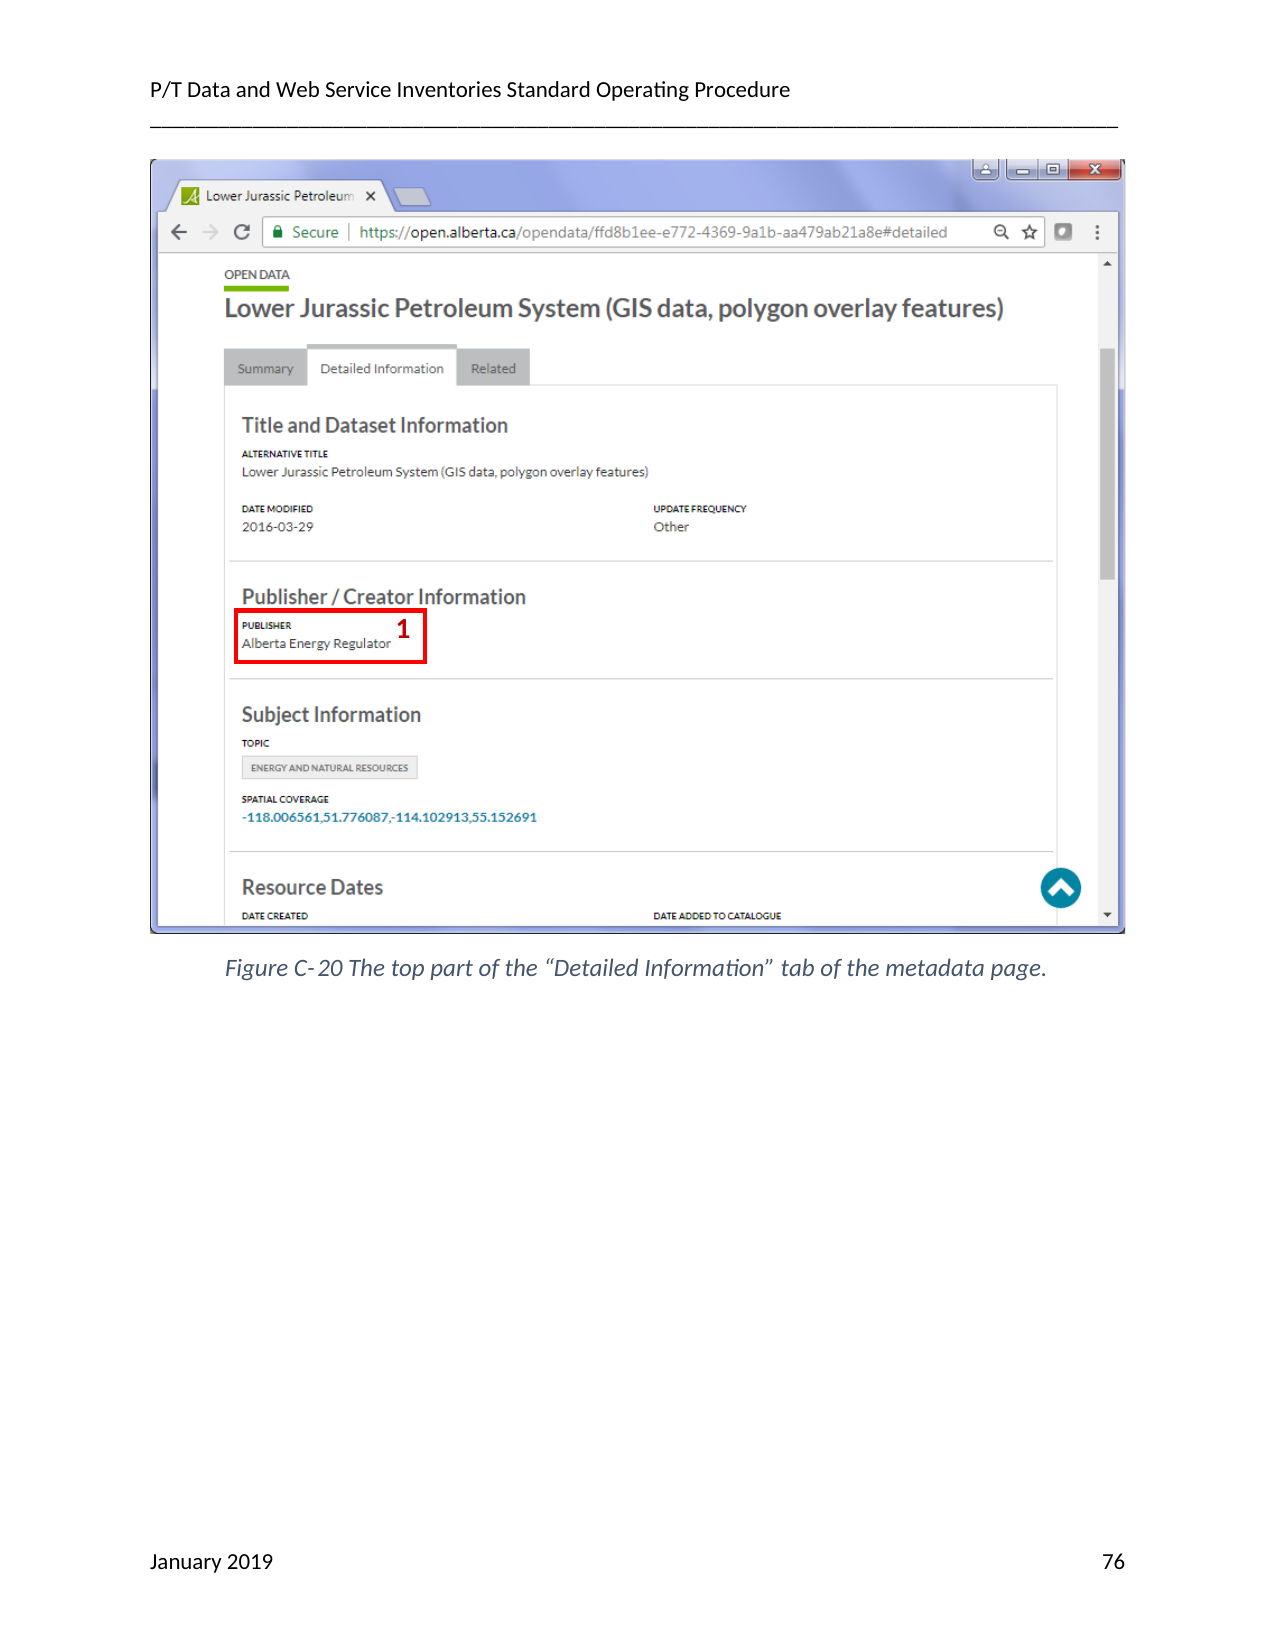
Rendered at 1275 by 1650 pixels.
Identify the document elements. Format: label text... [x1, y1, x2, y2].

picture [150, 159, 1125, 934]
